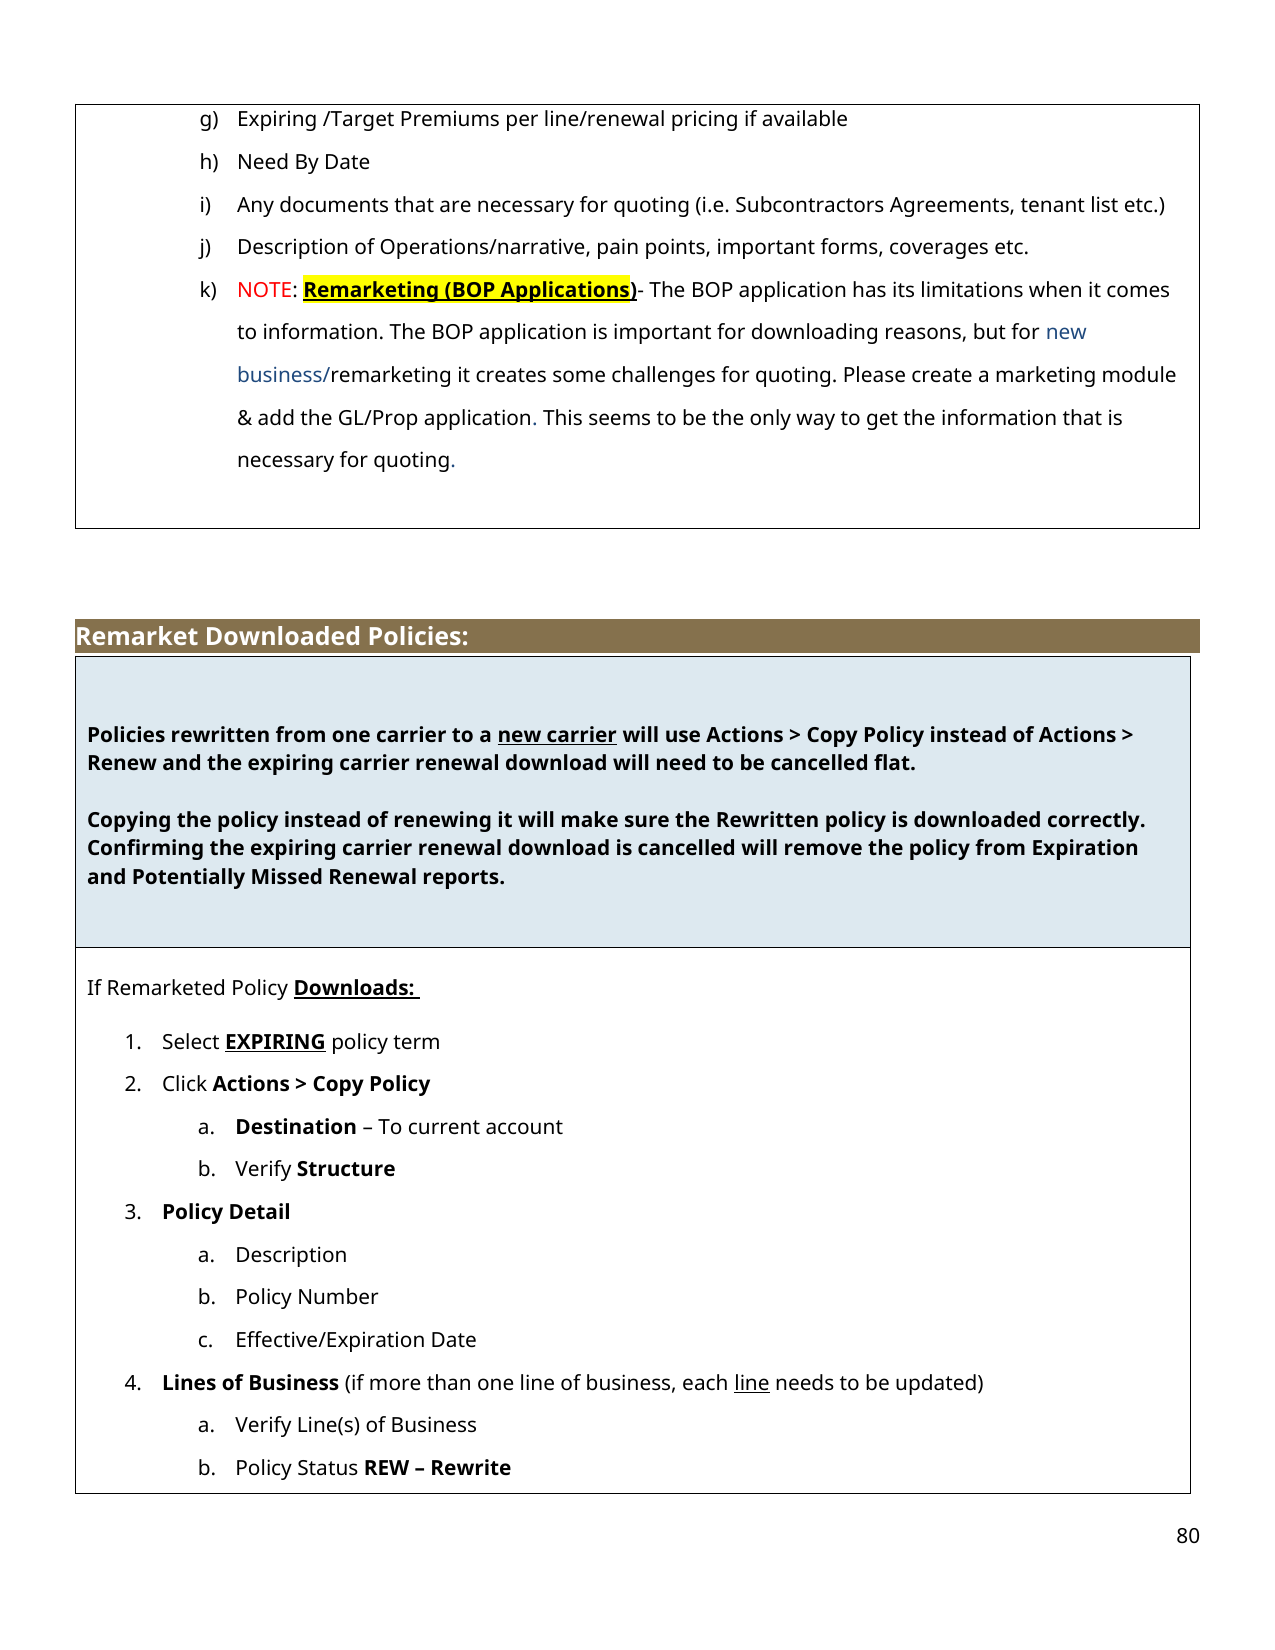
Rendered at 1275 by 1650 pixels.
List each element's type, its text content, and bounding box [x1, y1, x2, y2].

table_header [76, 105, 1199, 528]
subtitle Remarket Downloaded Policies: [75, 619, 1200, 653]
table_header Policies rewritten from one carrier to a new carrier will use Actions > Copy Policy instead of Actions > Renew and the expiring carrier renewal download will need to be cancelled flat. Copying the policy instead of renewing it will make sure the Rewritten policy is downloaded correctly. Confirming the expiring carrier renewal download is cancelled will remove the policy from Expiration and Potentially Missed Renewal reports. [76, 657, 1190, 947]
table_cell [76, 948, 1190, 1493]
